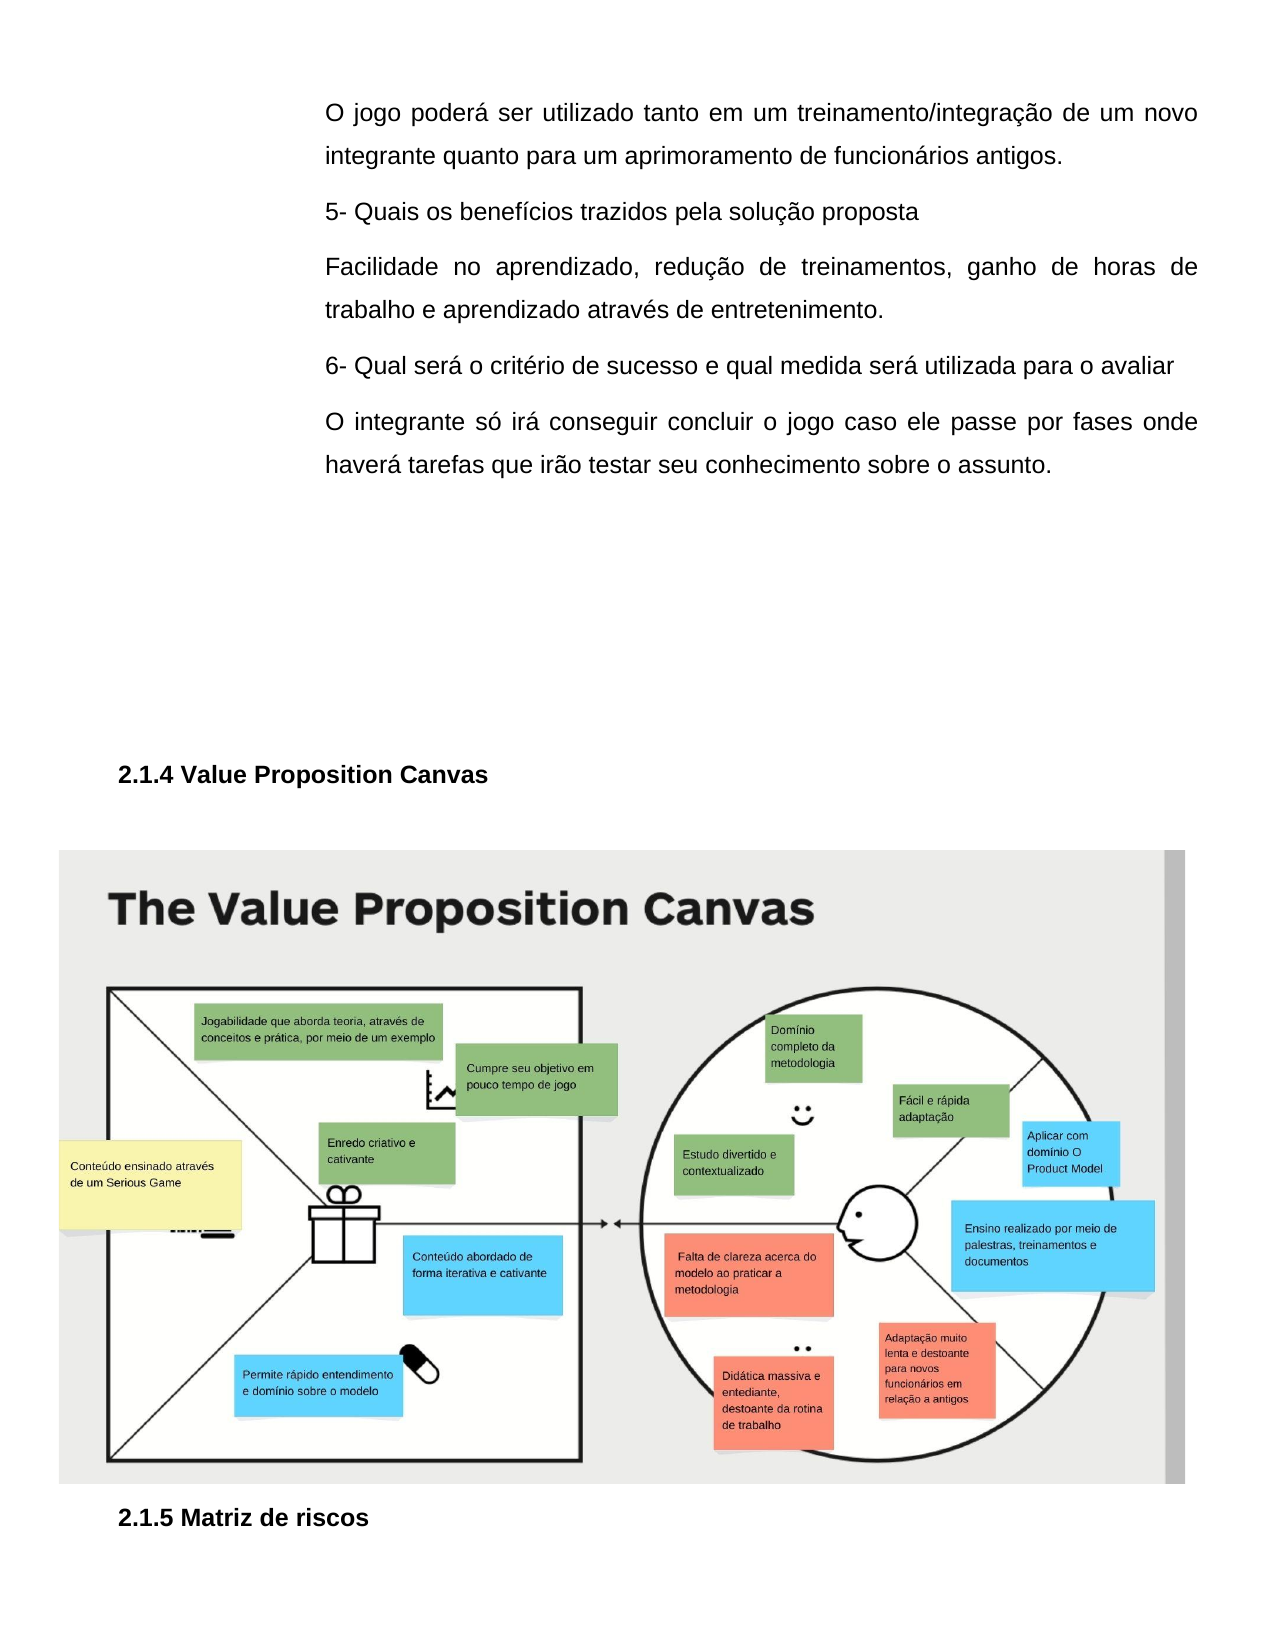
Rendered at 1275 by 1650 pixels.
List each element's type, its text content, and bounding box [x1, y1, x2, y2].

text 6- Qual será o critério de sucesso e qual medida será utilizada para o avaliar [325, 351, 1200, 379]
picture [58, 850, 1185, 1484]
text 5- Quais os benefícios trazidos pela solução proposta [325, 196, 1200, 225]
text 2.1.4 Value Proposition Canvas [118, 759, 1200, 788]
text Facilidade no aprendizado, redução de treinamentos, ganho de horas de trabalho e aprendizado através de entretenimento. [325, 252, 1200, 324]
text O jogo poderá ser utilizado tanto em um treinamento/integração de um novo integrante quanto para um aprimoramento de funcionários antigos. [325, 98, 1200, 169]
text 2.1.5 Matriz de riscos [118, 1503, 1200, 1532]
text O integrante só irá conseguir concluir o jogo caso ele passe por fases onde haverá tarefas que irão testar seu conhecimento sobre o assunto. [325, 406, 1200, 478]
